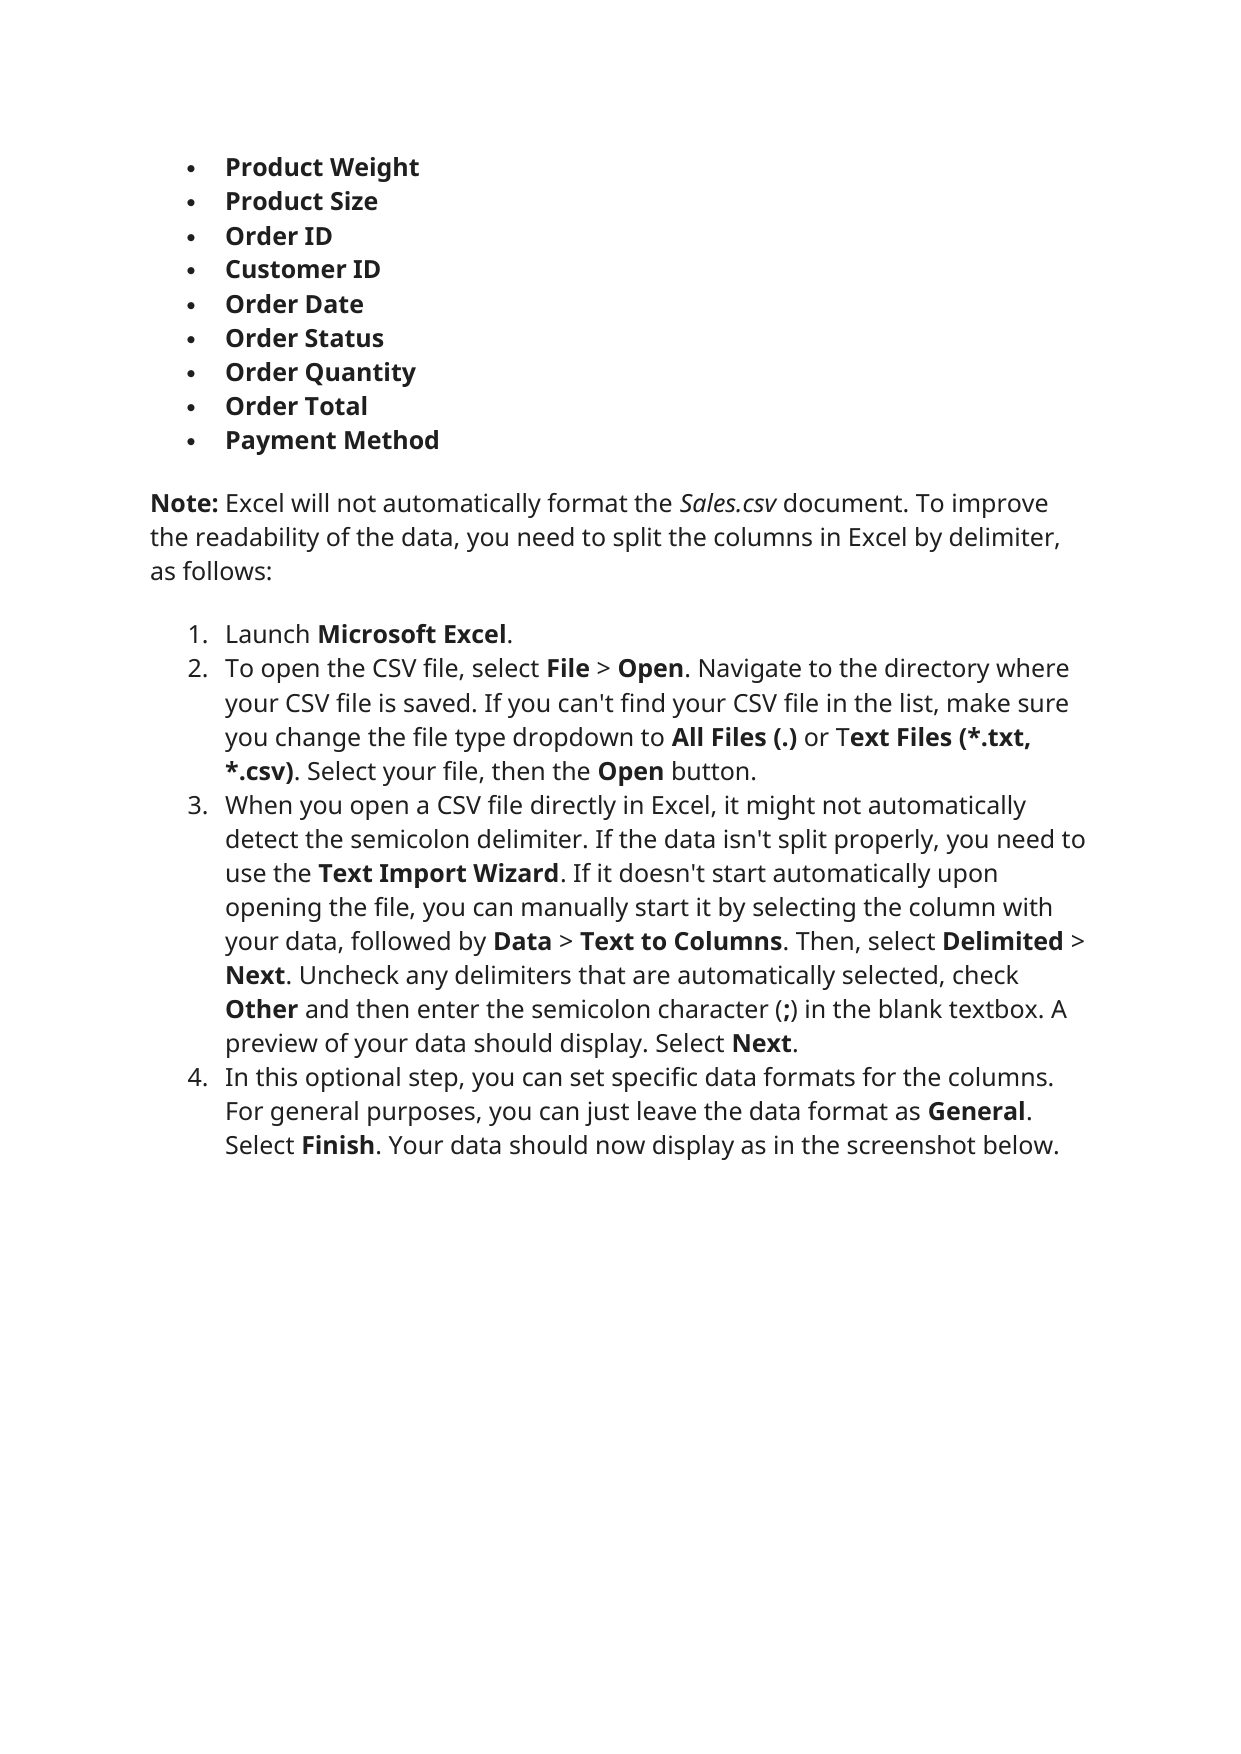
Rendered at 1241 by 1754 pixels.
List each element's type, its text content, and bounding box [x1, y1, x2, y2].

list Payment Method [187, 422, 1090, 457]
list Order Quantity [187, 354, 1090, 388]
text Note: Excel will not automatically format the Sales.csv document. To improve the readability of the data, you need to split the columns in Excel by delimiter, as follows: [150, 486, 1090, 588]
list Product Weight [187, 150, 1090, 184]
list Order Status [187, 320, 1090, 354]
list Order Total [187, 388, 1090, 422]
list Order Date [187, 286, 1090, 320]
list When you open a CSV file directly in Excel, it might not automatically detect the semicolon delimiter. If the data isn't split properly, you need to use the Text Import Wizard. If it doesn't start automatically upon opening the file, you can manually start it by selecting the column with your data, followed by Data > Text to Columns. Then, select Delimited > Next. Uncheck any delimiters that are automatically selected, check Other and then enter the semicolon character (;) in the blank textbox. A preview of your data should display. Select Next. [187, 787, 1090, 1060]
list Customer ID [187, 252, 1090, 286]
list Product Size [187, 184, 1090, 218]
list Order ID [187, 218, 1090, 252]
list To open the CSV file, select File > Open. Navigate to the directory where your CSV file is saved. If you can't find your CSV file in the list, make sure you change the file type dropdown to All Files (.) or Text Files (*.txt, *.csv). Select your file, then the Open button. [187, 651, 1090, 787]
list Launch Microsoft Excel. [187, 617, 1090, 651]
list In this optional step, you can set specific data formats for the columns. For general purposes, you can just leave the data format as General. Select Finish. Your data should now display as in the screenshot below. [187, 1060, 1090, 1162]
